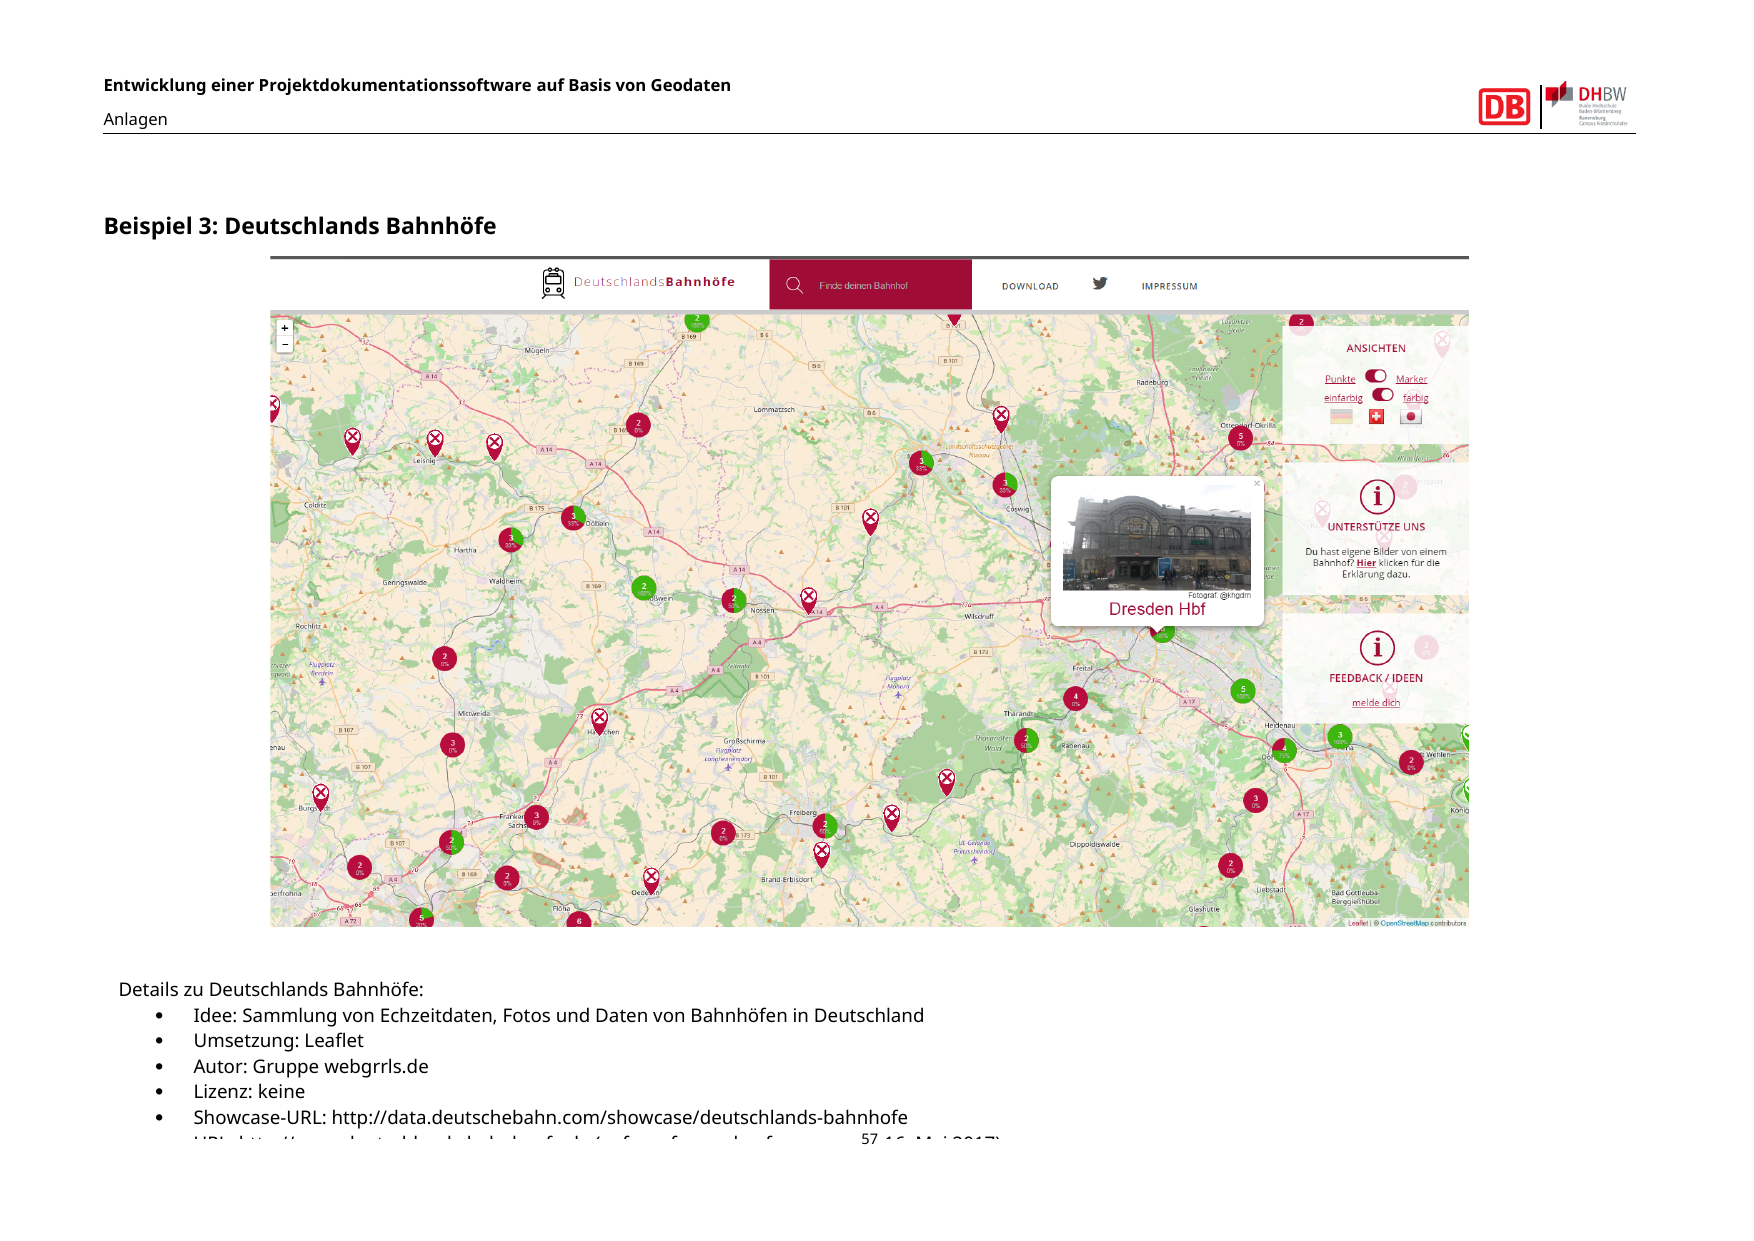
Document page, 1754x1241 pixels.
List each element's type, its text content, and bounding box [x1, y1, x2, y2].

picture [270, 256, 1469, 927]
picture [1478, 88, 1531, 126]
picture [1545, 81, 1628, 126]
text Beispiel 3: Deutschlands Bahnhöfe [103, 210, 1636, 241]
